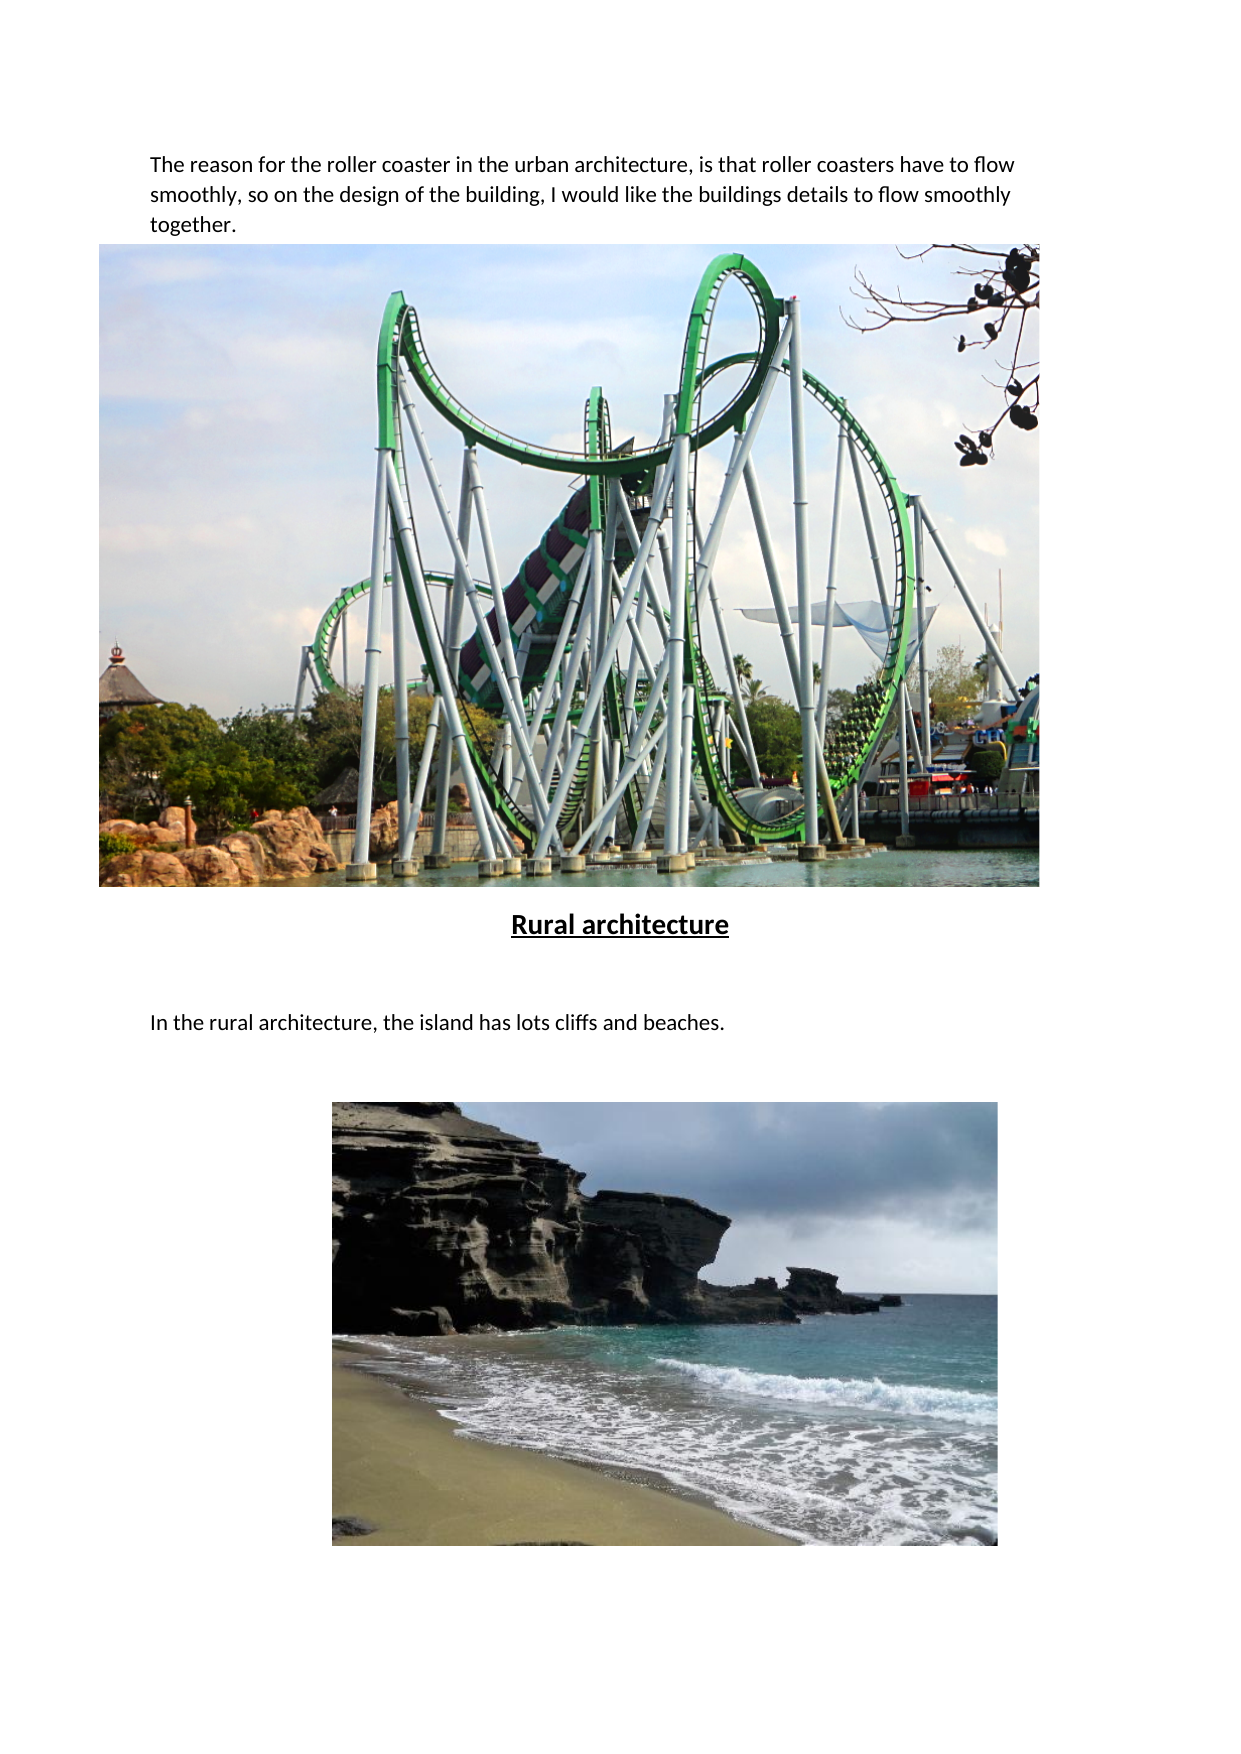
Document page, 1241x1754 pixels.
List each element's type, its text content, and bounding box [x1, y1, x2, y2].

picture [99, 244, 1040, 887]
picture [332, 1102, 998, 1546]
text The reason for the roller coaster in the urban architecture, is that roller coasters have to flow smoothly, so on the design of the building, I would like the buildings details to flow smoothly together. [150, 150, 1090, 238]
text In the rural architecture, the island has lots cliffs and beaches. [150, 1008, 1090, 1036]
